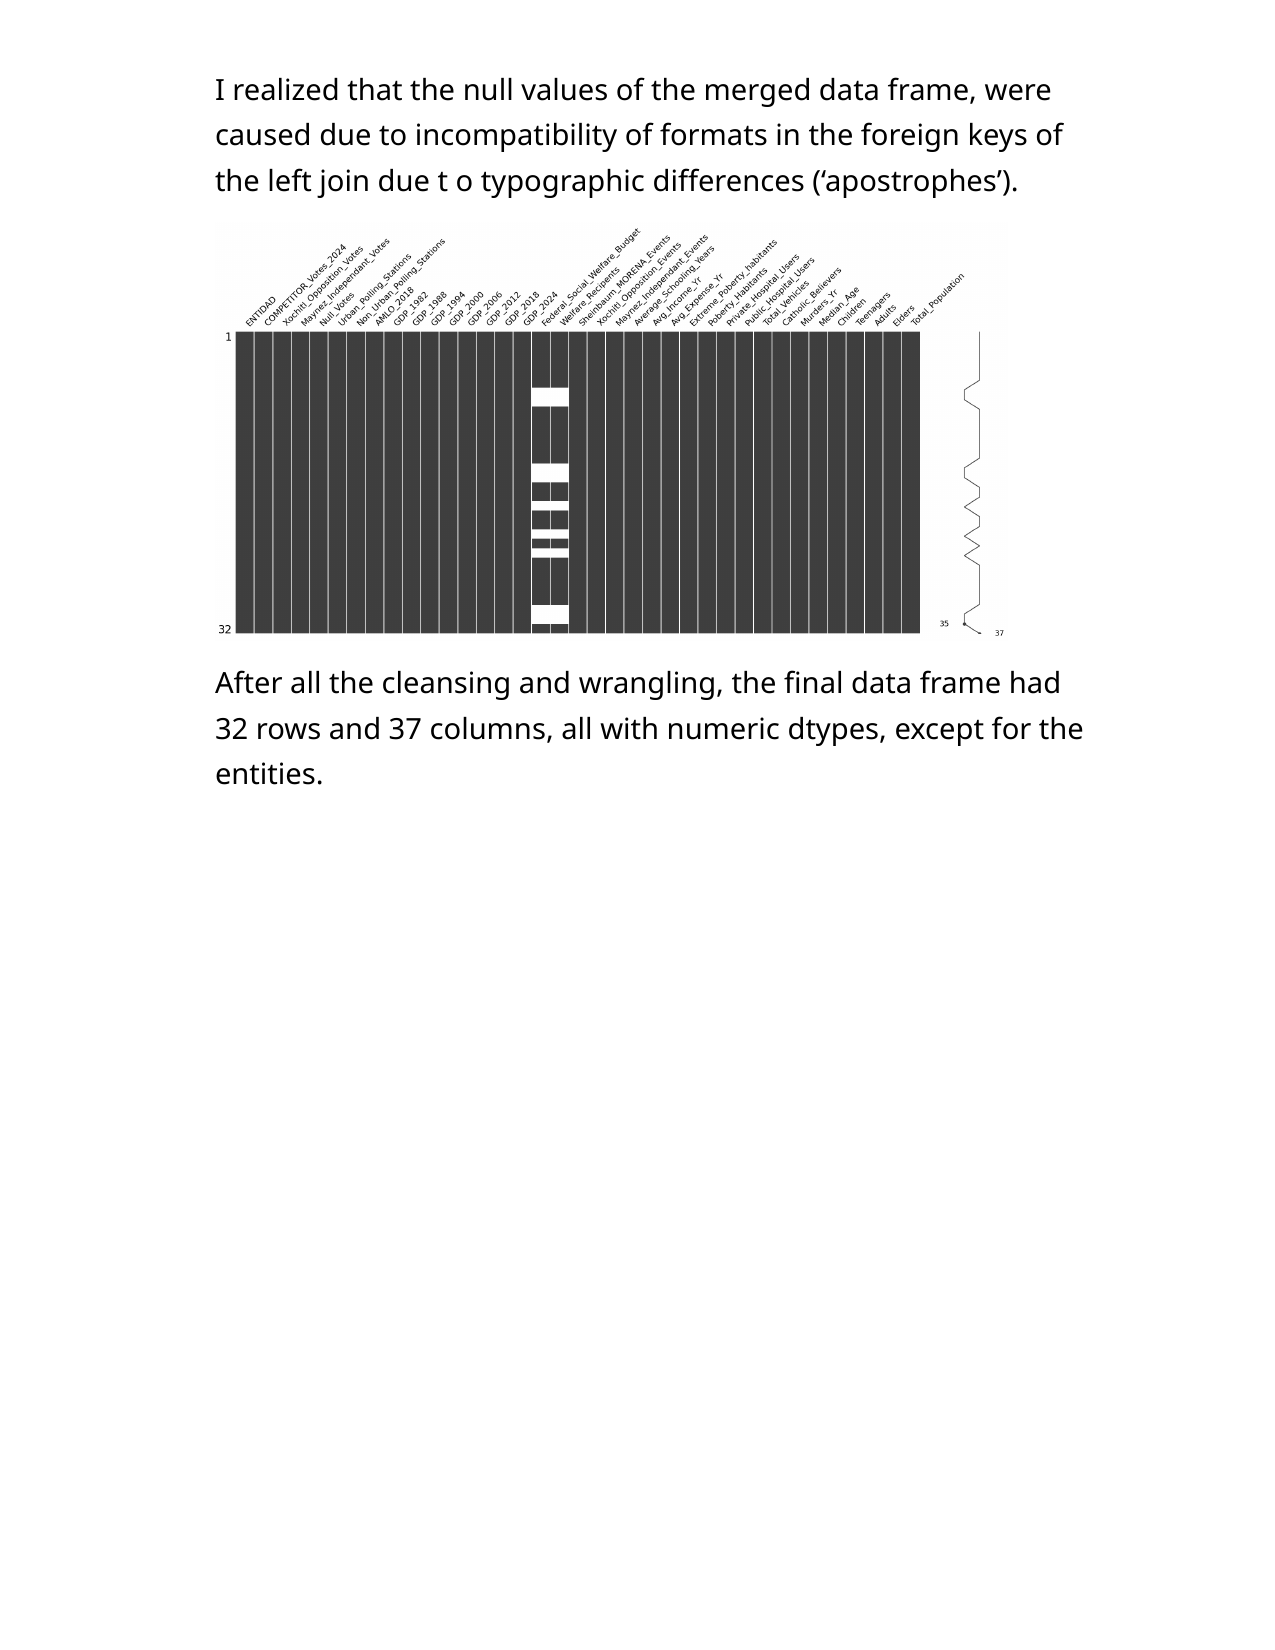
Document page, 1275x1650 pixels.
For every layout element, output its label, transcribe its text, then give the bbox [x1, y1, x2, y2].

text I realized that the null values of the merged data frame, were caused due to incompatibility of formats in the foreign keys of the left join due t o typographic differences (‘apostrophes’). [215, 69, 1098, 200]
text After all the cleansing and wrangling, the final data frame had 32 rows and 37 columns, all with numeric dtypes, except for the entities. [215, 662, 1098, 793]
picture [214, 222, 1008, 641]
